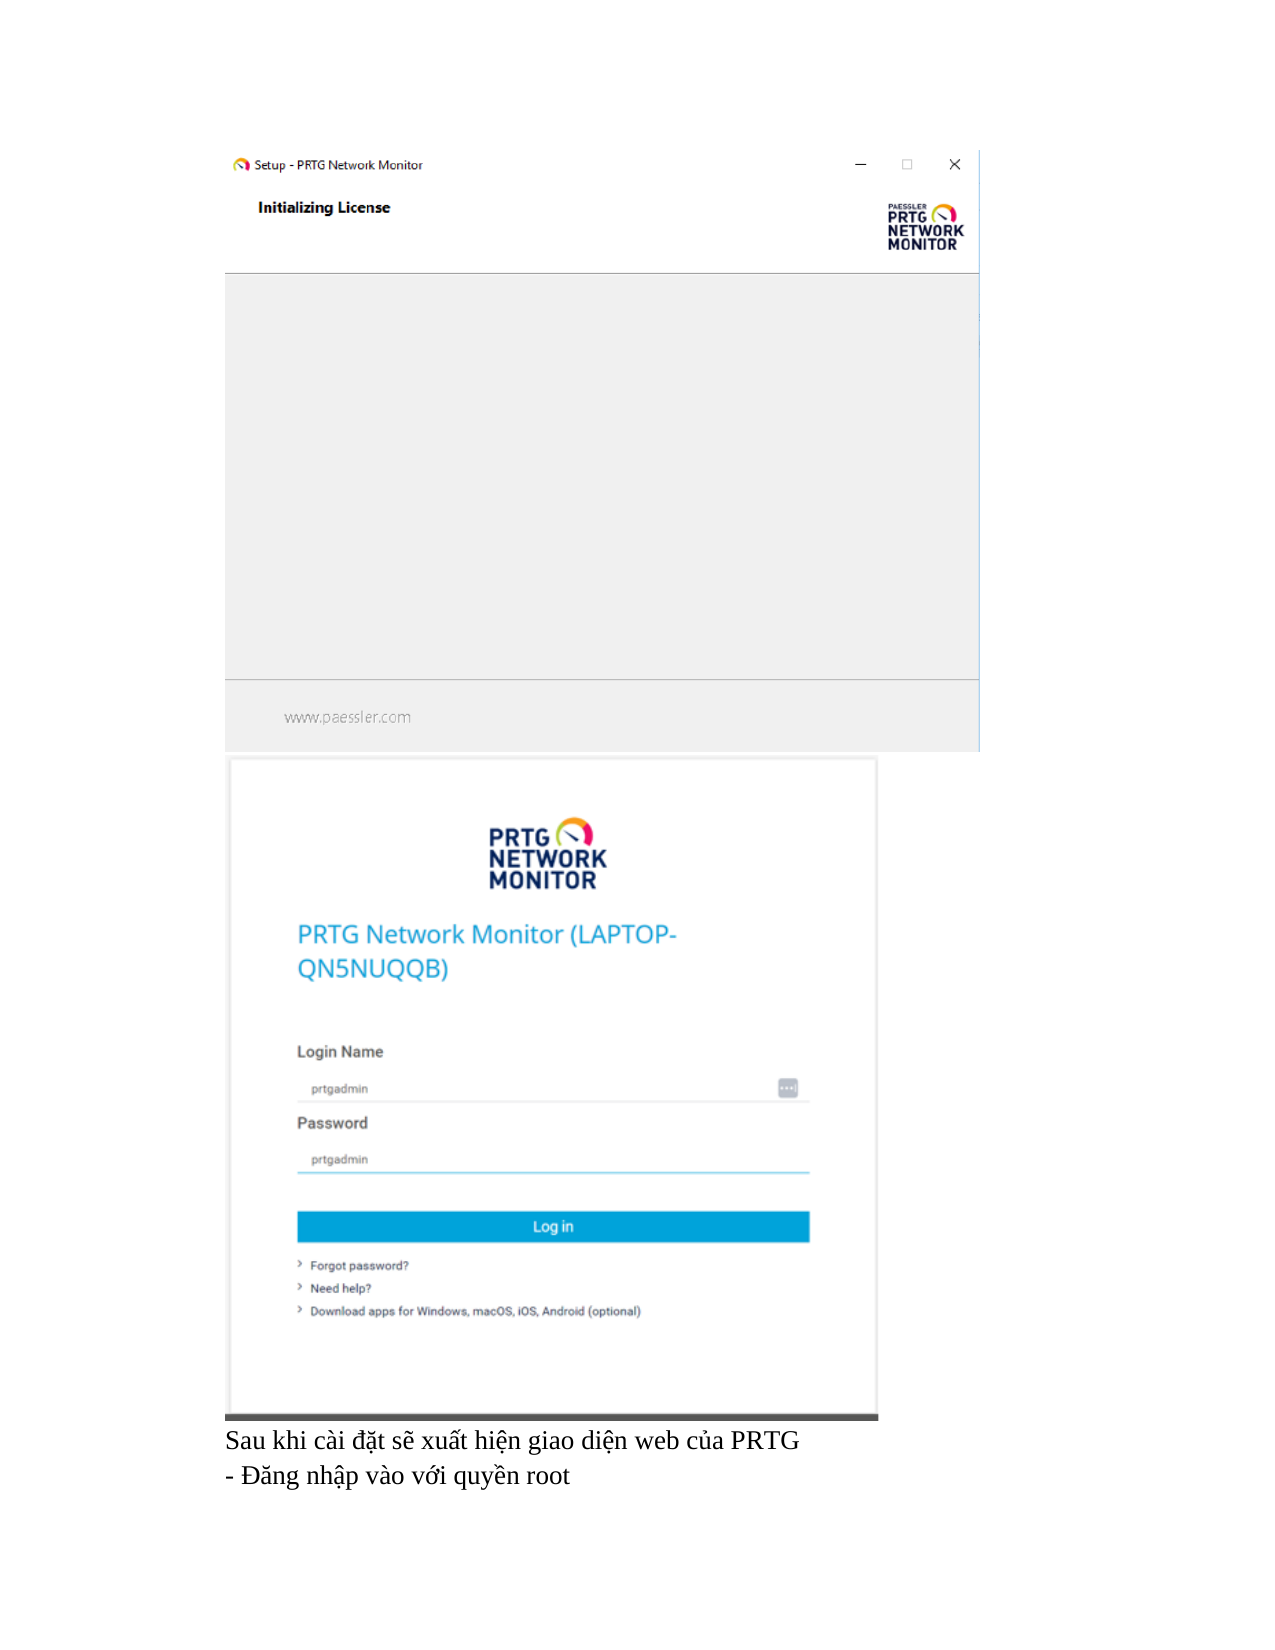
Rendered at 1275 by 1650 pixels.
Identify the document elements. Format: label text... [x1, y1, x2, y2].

list - Đăng nhập vào với quyền root [225, 1459, 1125, 1490]
list Sau khi cài đặt sẽ xuất hiện giao diện web của PRTG [225, 1424, 1125, 1455]
picture [225, 150, 980, 752]
picture [225, 755, 879, 1421]
